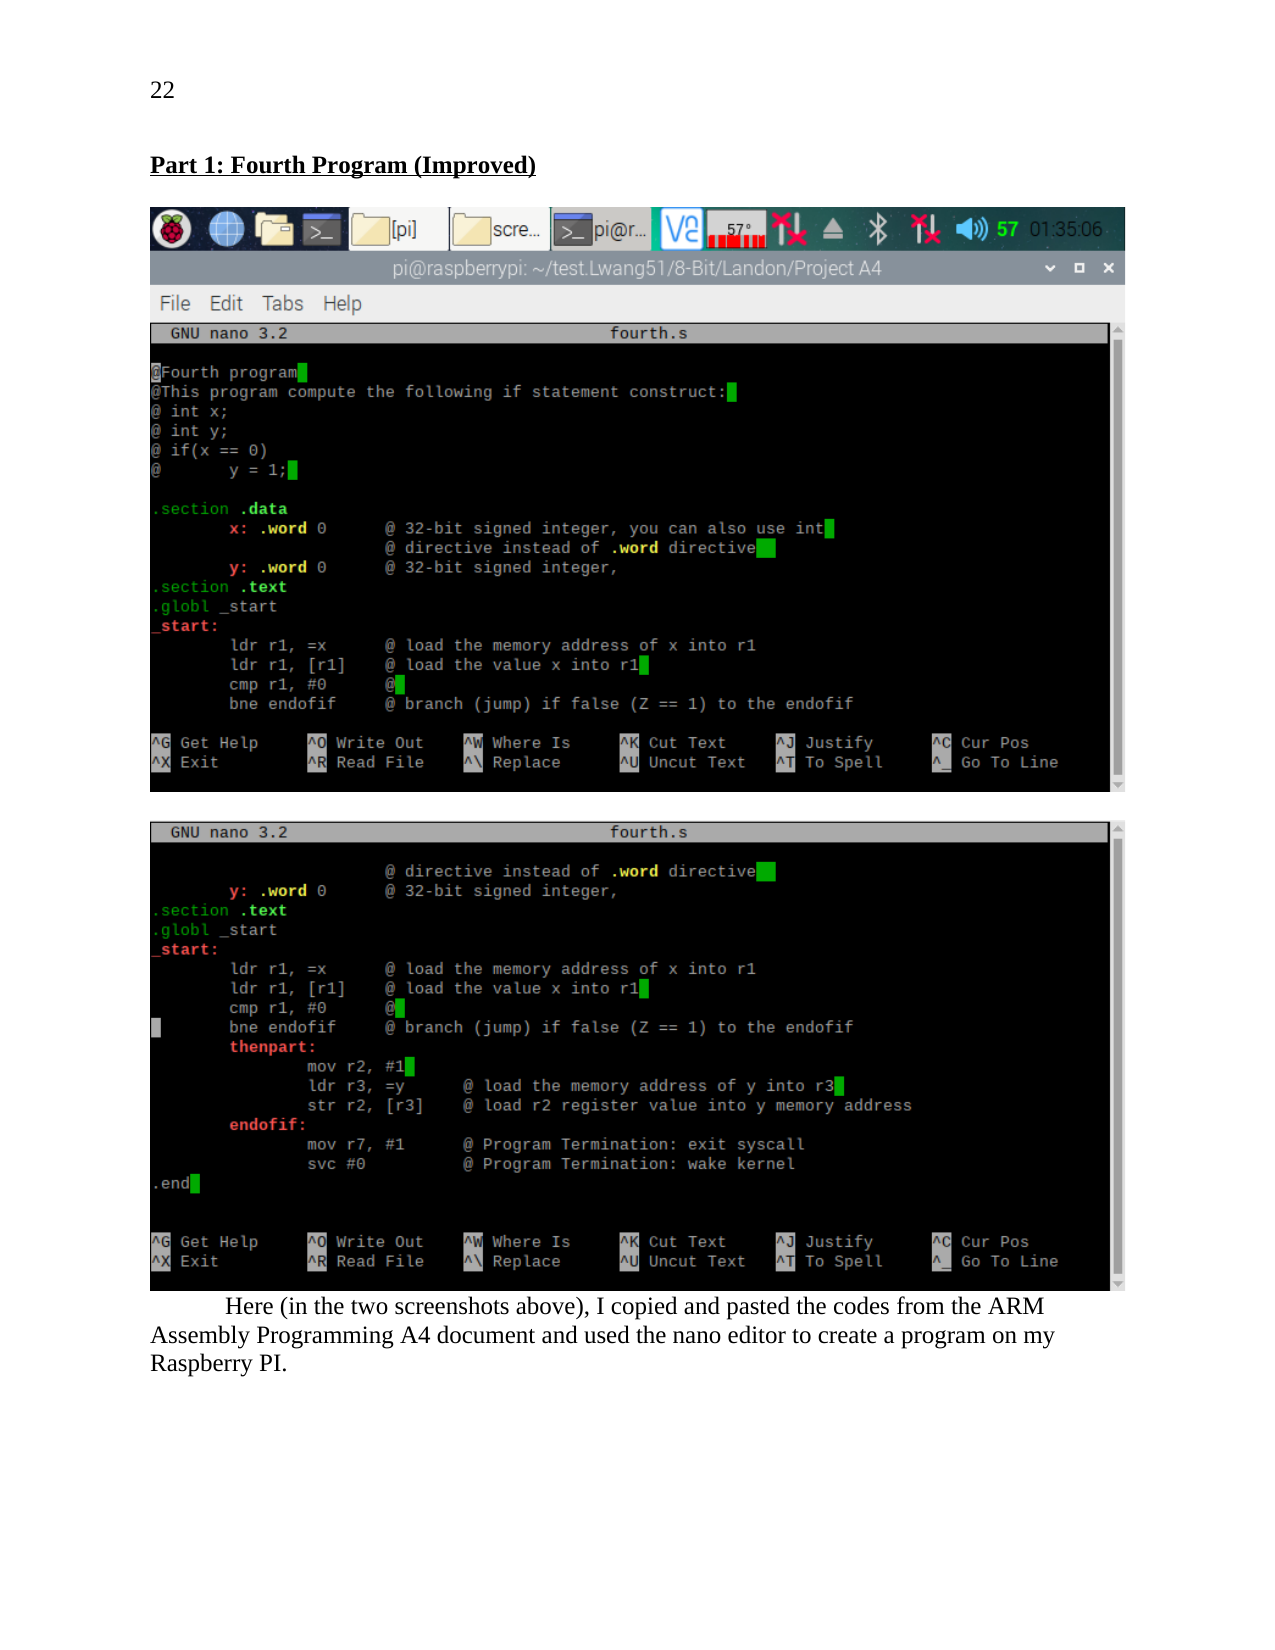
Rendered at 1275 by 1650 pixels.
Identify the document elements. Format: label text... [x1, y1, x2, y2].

picture [150, 207, 1125, 792]
picture [150, 820, 1125, 1291]
text Here (in the two screenshots above), I copied and pasted the codes from the ARM Assembly Programming A4 document and used the nano editor to create a program on my Raspberry PI. [150, 1291, 1125, 1377]
text Part 1: Fourth Program (Improved) [150, 150, 1125, 179]
